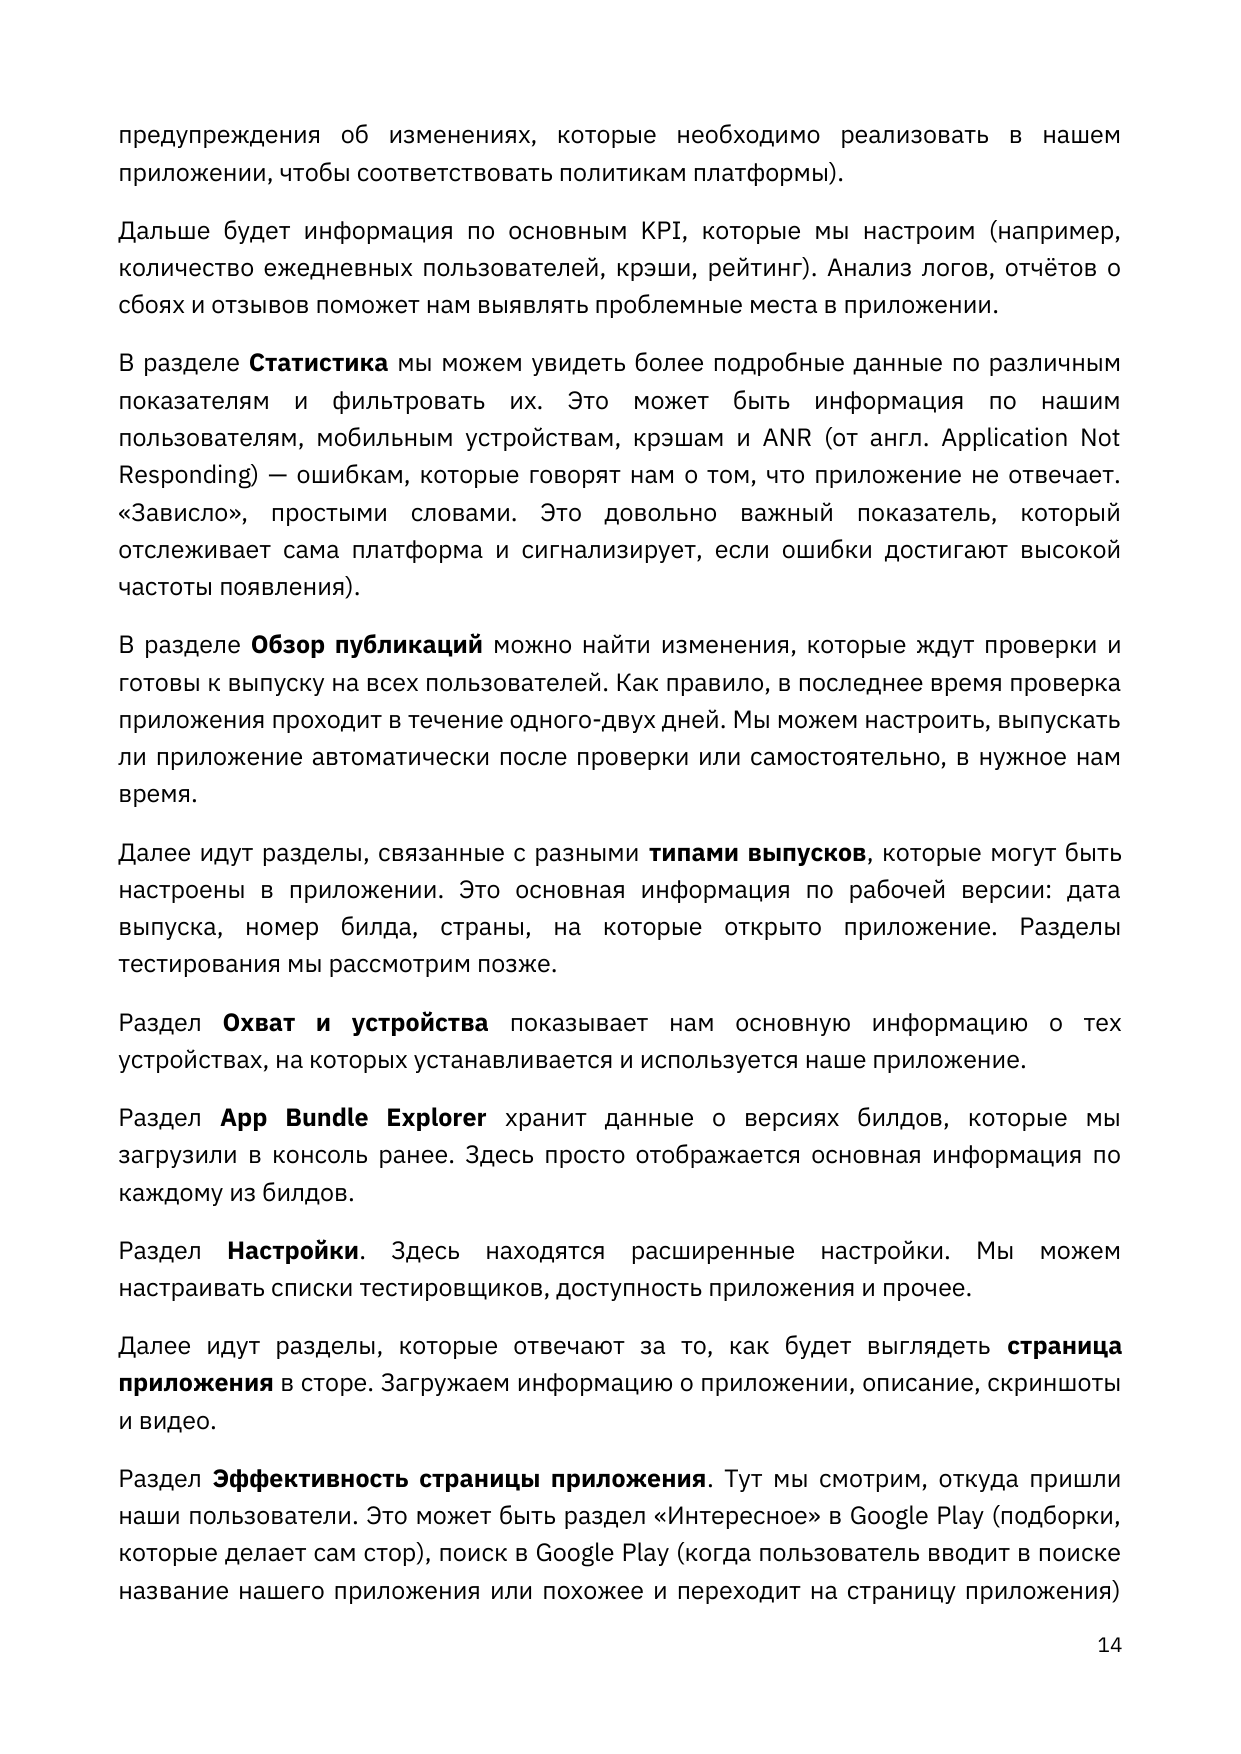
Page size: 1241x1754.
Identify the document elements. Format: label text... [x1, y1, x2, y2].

text Дальше будет информация по основным KPI, которые мы настроим (например, количество ежедневных пользователей, крэши, рейтинг). Анализ логов, отчётов о сбоях и отзывов поможет нам выявлять проблемные места в приложении. [118, 213, 1122, 321]
text Далее идут разделы, связанные с разными типами выпусков, которые могут быть настроены в приложении. Это основная информация по рабочей версии: дата выпуска, номер билда, страны, на которые открыто приложение. Разделы тестирования мы рассмотрим позже. [118, 835, 1122, 980]
text В разделе Обзор публикаций можно найти изменения, которые ждут проверки и готовы к выпуску на всех пользователей. Как правило, в последнее время проверка приложения проходит в течение одного-двух дней. Мы можем настроить, выпускать ли приложение автоматически после проверки или самостоятельно, в нужное нам время. [118, 628, 1122, 810]
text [118, 1462, 1122, 1606]
text Раздел App Bundle Explorer хранит данные о версиях билдов, которые мы загрузили в консоль ранее. Здесь просто отображается основная информация по каждому из билдов. [118, 1101, 1122, 1208]
text В разделе Статистика мы можем увидеть более подробные данные по различным показателям и фильтровать их. Это может быть информация по нашим пользователям, мобильным устройствам, крэшам и ANR (от англ. Application Not Responding) — ошибкам, которые говорят нам о том, что приложение не отвечает. «Зависло», простыми словами. Это довольно важный показатель, который отслеживает сама платформа и сигнализирует, если ошибки достигают высокой частоты появления). [118, 346, 1122, 602]
text Далее идут разделы, которые отвечают за то, как будет выглядеть страница приложения в сторе. Загружаем информацию о приложении, описание, скриншоты и видео. [118, 1329, 1122, 1436]
text Раздел Охват и устройства показывает нам основную информацию о тех устройствах, на которых устанавливается и используется наше приложение. [118, 1005, 1122, 1075]
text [118, 118, 1122, 188]
text Раздел Настройки. Здесь находятся расширенные настройки. Мы можем настраивать списки тестировщиков, доступность приложения и прочее. [118, 1233, 1122, 1303]
